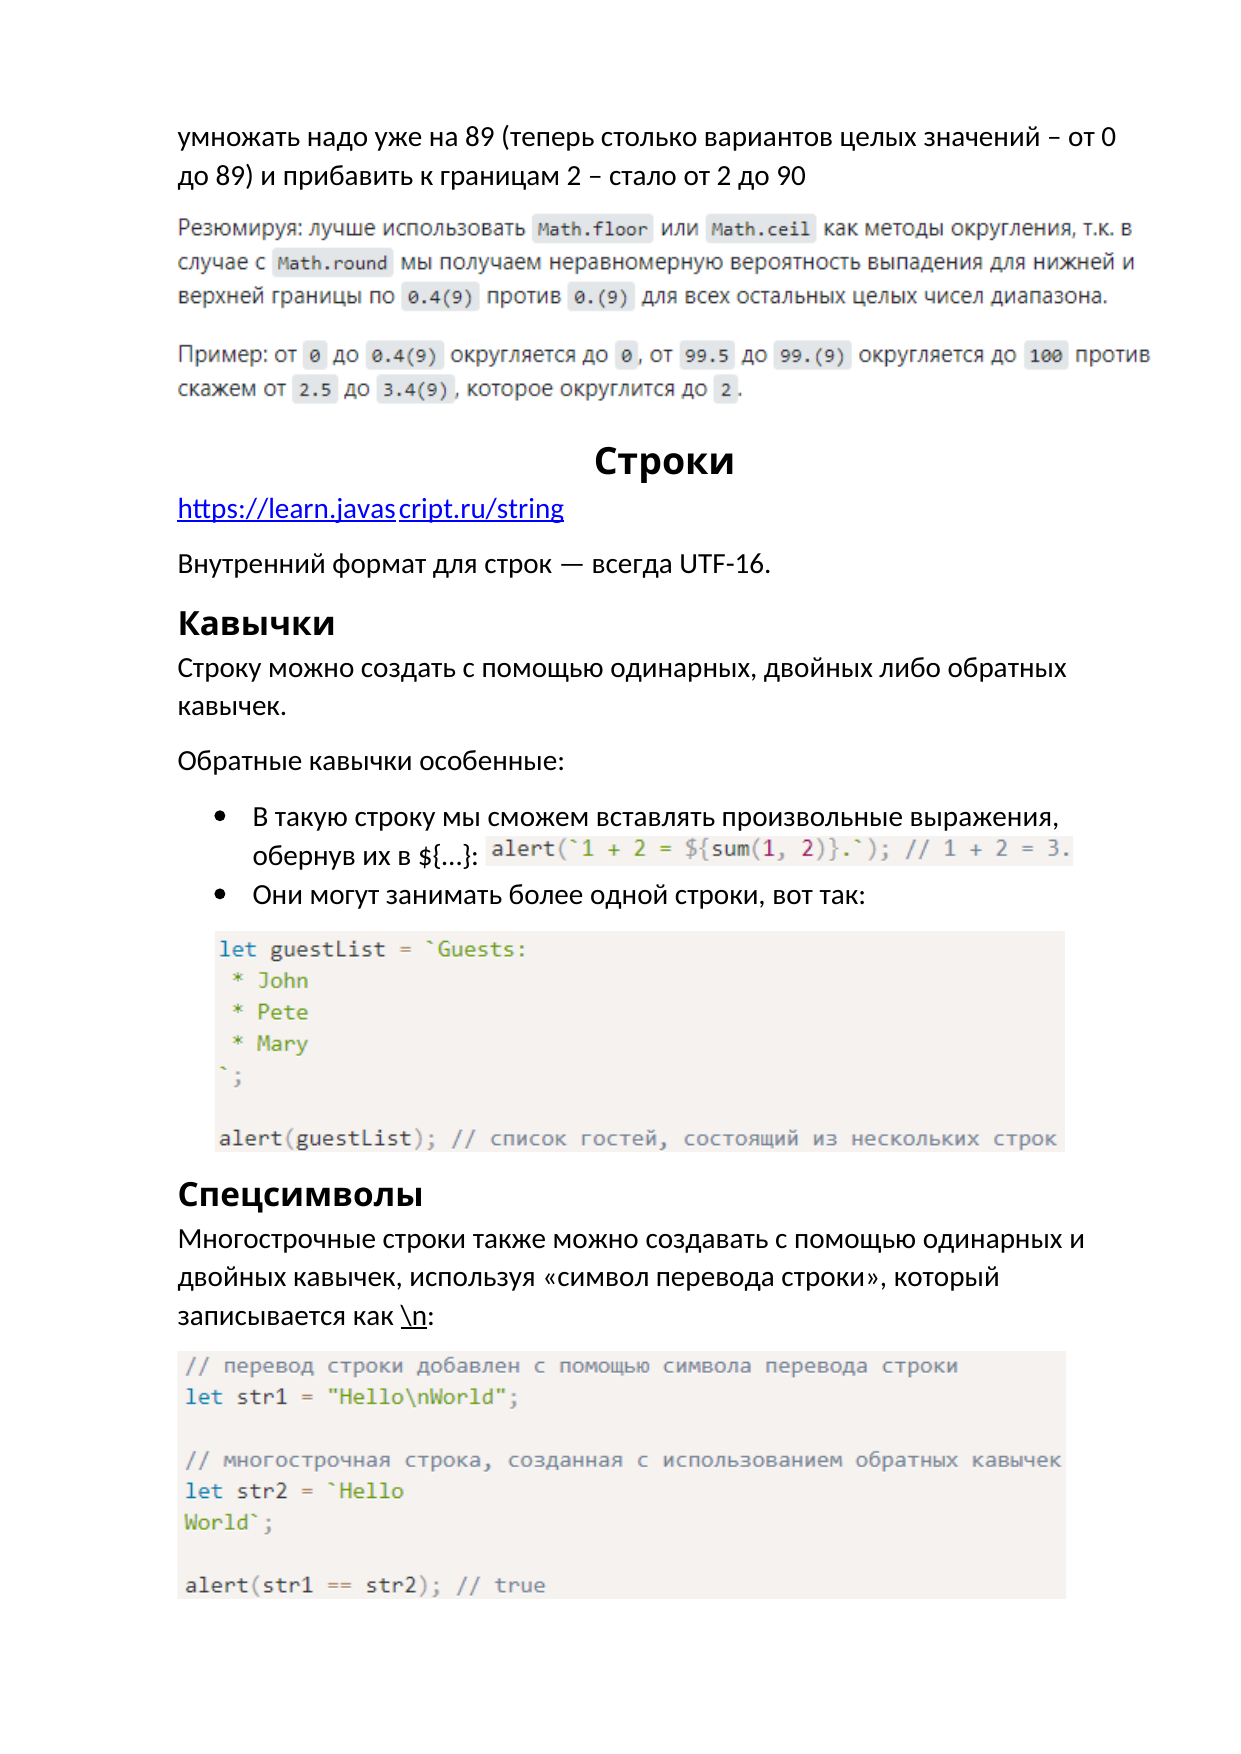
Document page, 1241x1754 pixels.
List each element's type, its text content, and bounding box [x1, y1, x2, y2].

subtitle Кавычки [177, 600, 1152, 645]
subtitle Строки [177, 435, 1152, 486]
text https://learn.javas cript.ru/string [177, 490, 1152, 525]
text Строку можно создать с помощью одинарных, двойных либо обратных кавычек. [177, 649, 1152, 723]
picture [214, 931, 1065, 1152]
picture [177, 211, 1152, 407]
text Обратные кавычки особенные: [177, 742, 1152, 778]
text Внутренний формат для строк — всегда UTF-16. [177, 545, 1152, 581]
picture [485, 836, 1074, 866]
text Многострочные строки также можно создавать с помощью одинарных и двойных кавычек, используя «символ перевода строки», который записывается как \n: [177, 1220, 1152, 1332]
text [177, 118, 1152, 192]
picture [177, 1351, 1067, 1599]
list Они могут занимать более одной строки, вот так: [215, 876, 1152, 911]
subtitle Спецсимволы [177, 1171, 1152, 1216]
